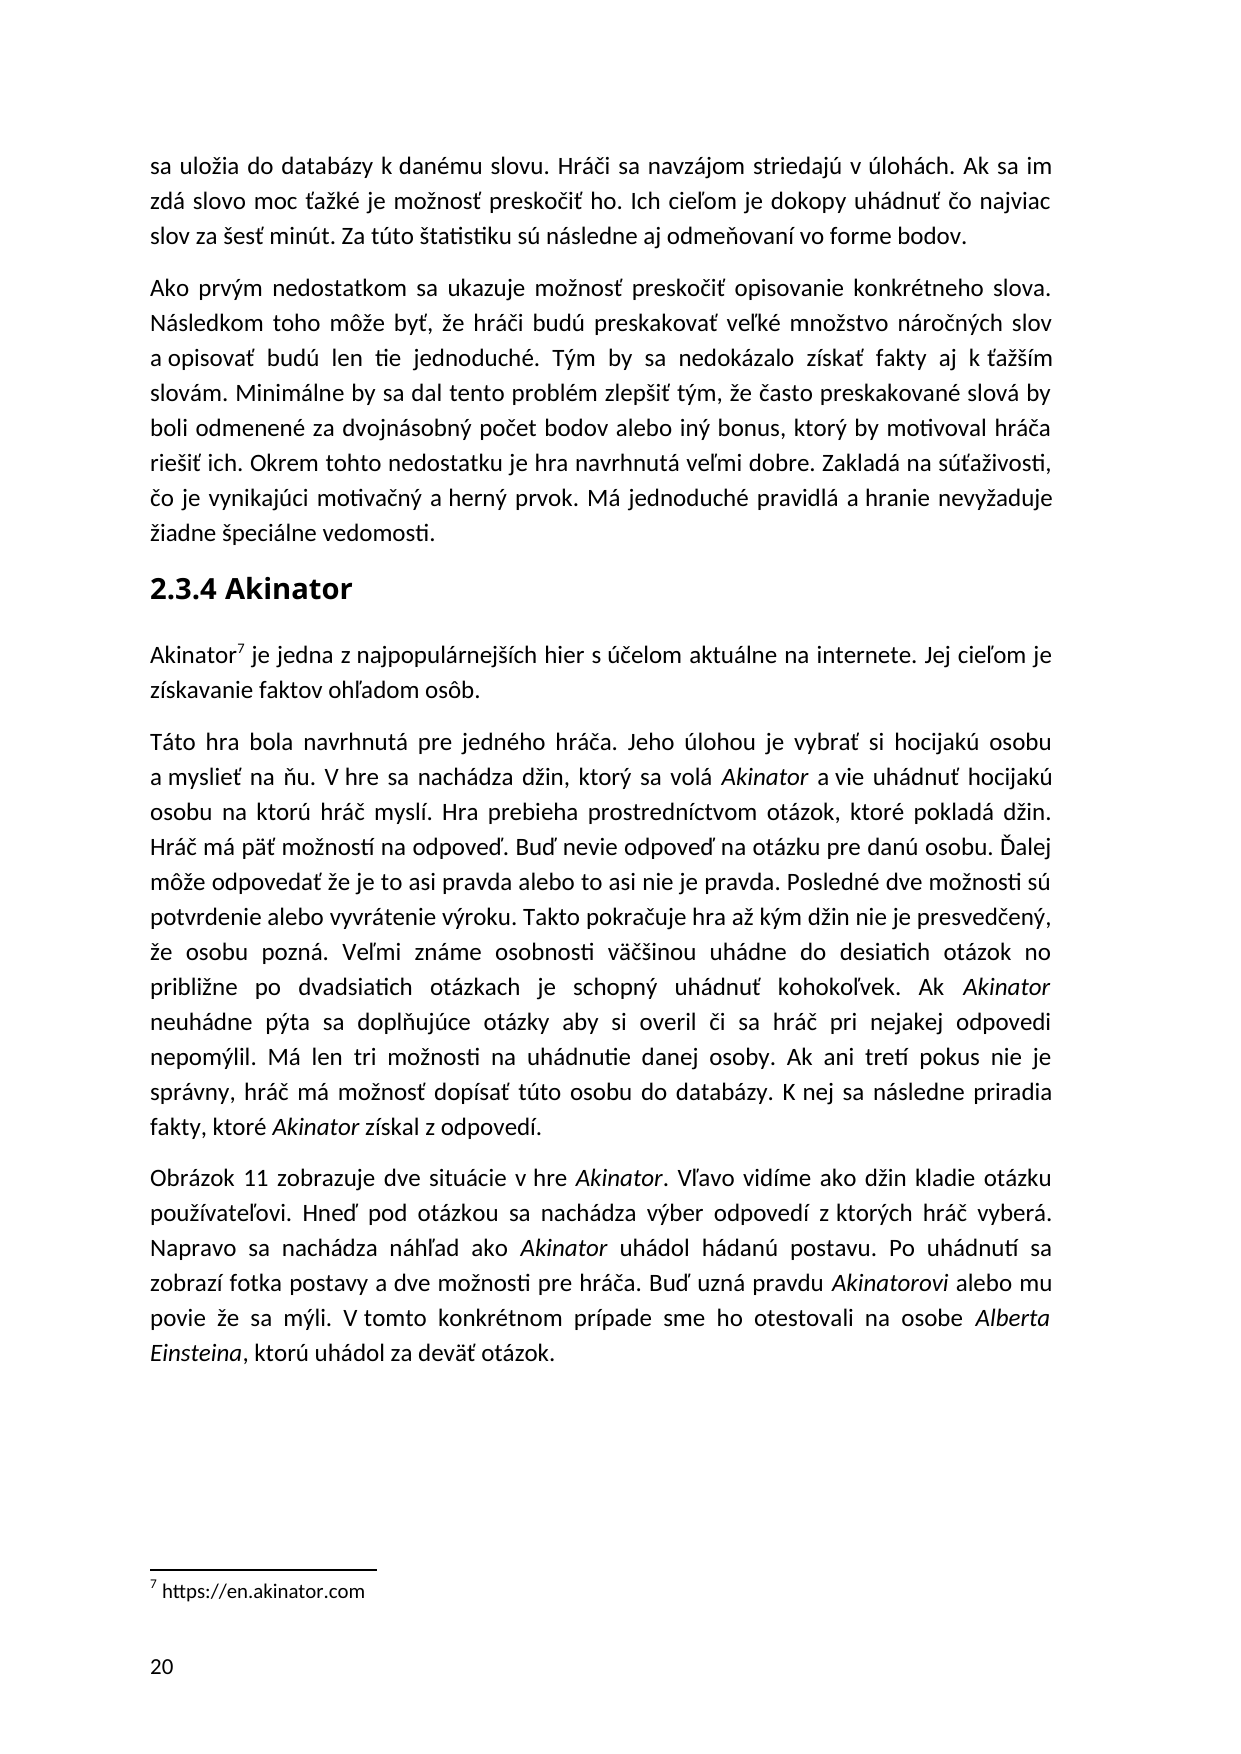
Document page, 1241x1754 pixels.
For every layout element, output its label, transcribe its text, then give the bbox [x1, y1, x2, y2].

subtitle Akinator [150, 568, 1053, 608]
text Táto hra bola navrhnutá pre jedného hráča. Jeho úlohou je vybrať si hocijakú osobu a myslieť na ňu. V hre sa nachádza džin, ktorý sa volá Akinator a vie uhádnuť hocijakú osobu na ktorú hráč myslí. Hra prebieha prostredníctvom otázok, ktoré pokladá džin. Hráč má päť možností na odpoveď. Buď nevie odpoveď na otázku pre danú osobu. Ďalej môže odpovedať že je to asi pravda alebo to asi nie je pravda. Posledné dve možnosti sú potvrdenie alebo vyvrátenie výroku. Takto pokračuje hra až kým džin nie je presvedčený, že osobu pozná. Veľmi známe osobnosti väčšinou uhádne do desiatich otázok no približne po dvadsiatich otázkach je schopný uhádnuť kohokoľvek. Ak Akinator neuhádne pýta sa doplňujúce otázky aby si overil či sa hráč pri nejakej odpovedi nepomýlil. Má len tri možnosti na uhádnutie danej osoby. Ak ani tretí pokus nie je správny, hráč má možnosť dopísať túto osobu do databázy. K nej sa následne priradia fakty, ktoré Akinator získal z odpovedí. [150, 726, 1053, 1141]
text Ako prvým nedostatkom sa ukazuje možnosť preskočiť opisovanie konkrétneho slova. Následkom toho môže byť, že hráči budú preskakovať veľké množstvo náročných slov a opisovať budú len tie jednoduché. Tým by sa nedokázalo získať fakty aj k ťažším slovám. Minimálne by sa dal tento problém zlepšiť tým, že často preskakované slová by boli odmenené za dvojnásobný počet bodov alebo iný bonus, ktorý by motivoval hráča riešiť ich. Okrem tohto nedostatku je hra navrhnutá veľmi dobre. Zakladá na súťaživosti, čo je vynikajúci motivačný a herný prvok. Má jednoduché pravidlá a hranie nevyžaduje žiadne špeciálne vedomosti. [150, 272, 1053, 547]
text Akinator je jedna z najpopulárnejších hier s účelom aktuálne na internete. Jej cieľom je získavanie faktov ohľadom osôb. [150, 639, 1053, 704]
text Obrázok 11 zobrazuje dve situácie v hre Akinator. Vľavo vidíme ako džin kladie otázku používateľovi. Hneď pod otázkou sa nachádza výber odpovedí z ktorých hráč vyberá. Napravo sa nachádza náhľad ako Akinator uhádol hádanú postavu. Po uhádnutí sa zobrazí fotka postavy a dve možnosti pre hráča. Buď uzná pravdu Akinatorovi alebo mu povie že sa mýli. V tomto konkrétnom prípade sme ho otestovali na osobe Alberta Einsteina, ktorú uhádol za deväť otázok. [150, 1162, 1053, 1368]
